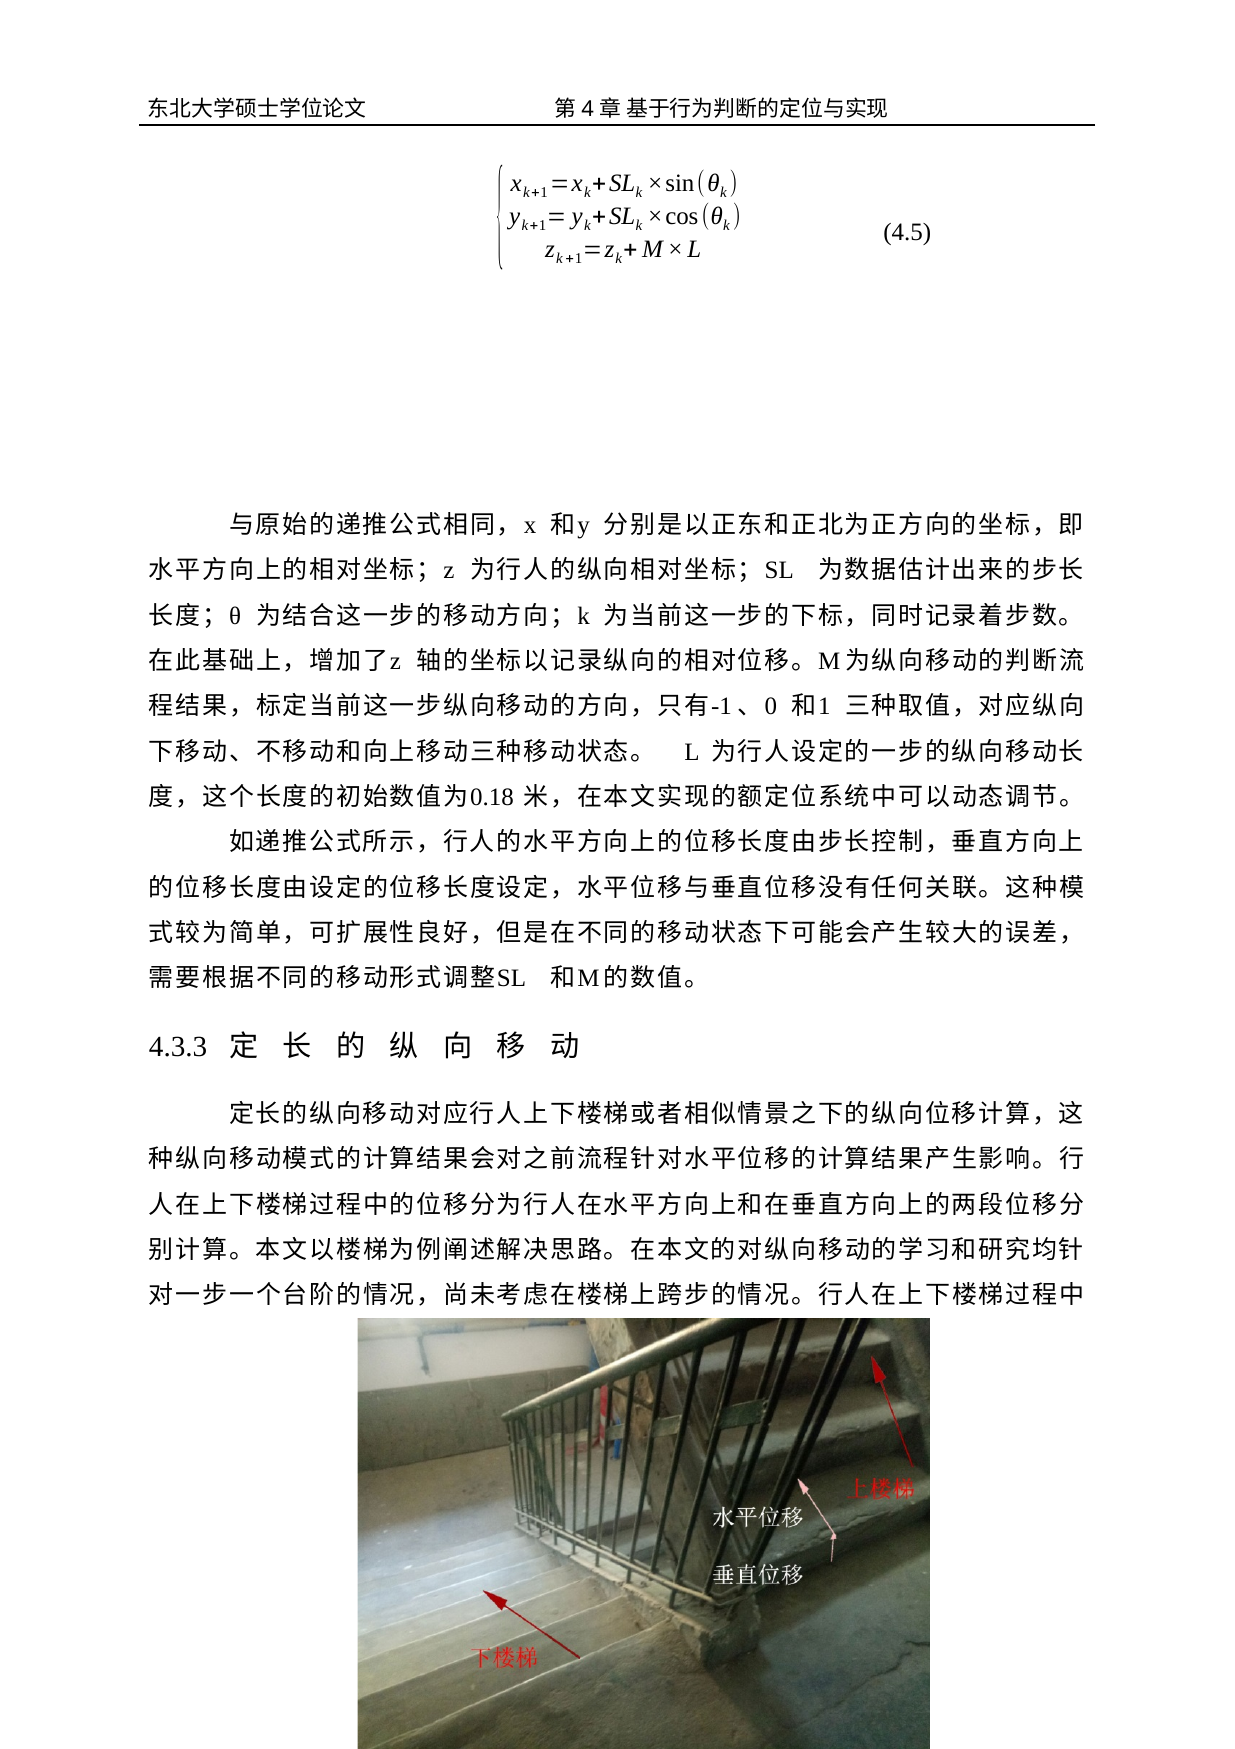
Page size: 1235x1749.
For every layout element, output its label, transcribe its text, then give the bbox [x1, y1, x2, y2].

picture [357, 1318, 930, 1749]
text (4.5) [149, 149, 1086, 285]
text 如递推公式所示，行人的水平方向上的位移长度由步长控制，垂直方向上的位移长度由设定的位移长度设定，水平位移与垂直位移没有任何关联。这种模式较为简单，可扩展性良好，但是在不同的移动状态下可能会产生较大的误差，需要根据不同的移动形式调整SL和M的数值。 [149, 817, 1086, 998]
text 与原始的递推公式相同，x和y分别是以正东和正北为正方向的坐标，即水平方向上的相对坐标；z为行人的纵向相对坐标；SL为数据估计出来的步长长度；θ为结合这一步的移动方向；k为当前这一步的下标，同时记录着步数。在此基础上，增加了z轴的坐标以记录纵向的相对位移。M为纵向移动的判断流程结果，标定当前这一步纵向移动的方向，只有-1、0和1三种取值，对应纵向下移动、不移动和向上移动三种移动状态。 L为行人设定的一步的纵向移动长度，这个长度的初始数值为0.18米，在本文实现的额定位系统中可以动态调节。 [149, 500, 1086, 817]
subtitle 定长的纵向移动 [143, 1021, 1086, 1066]
